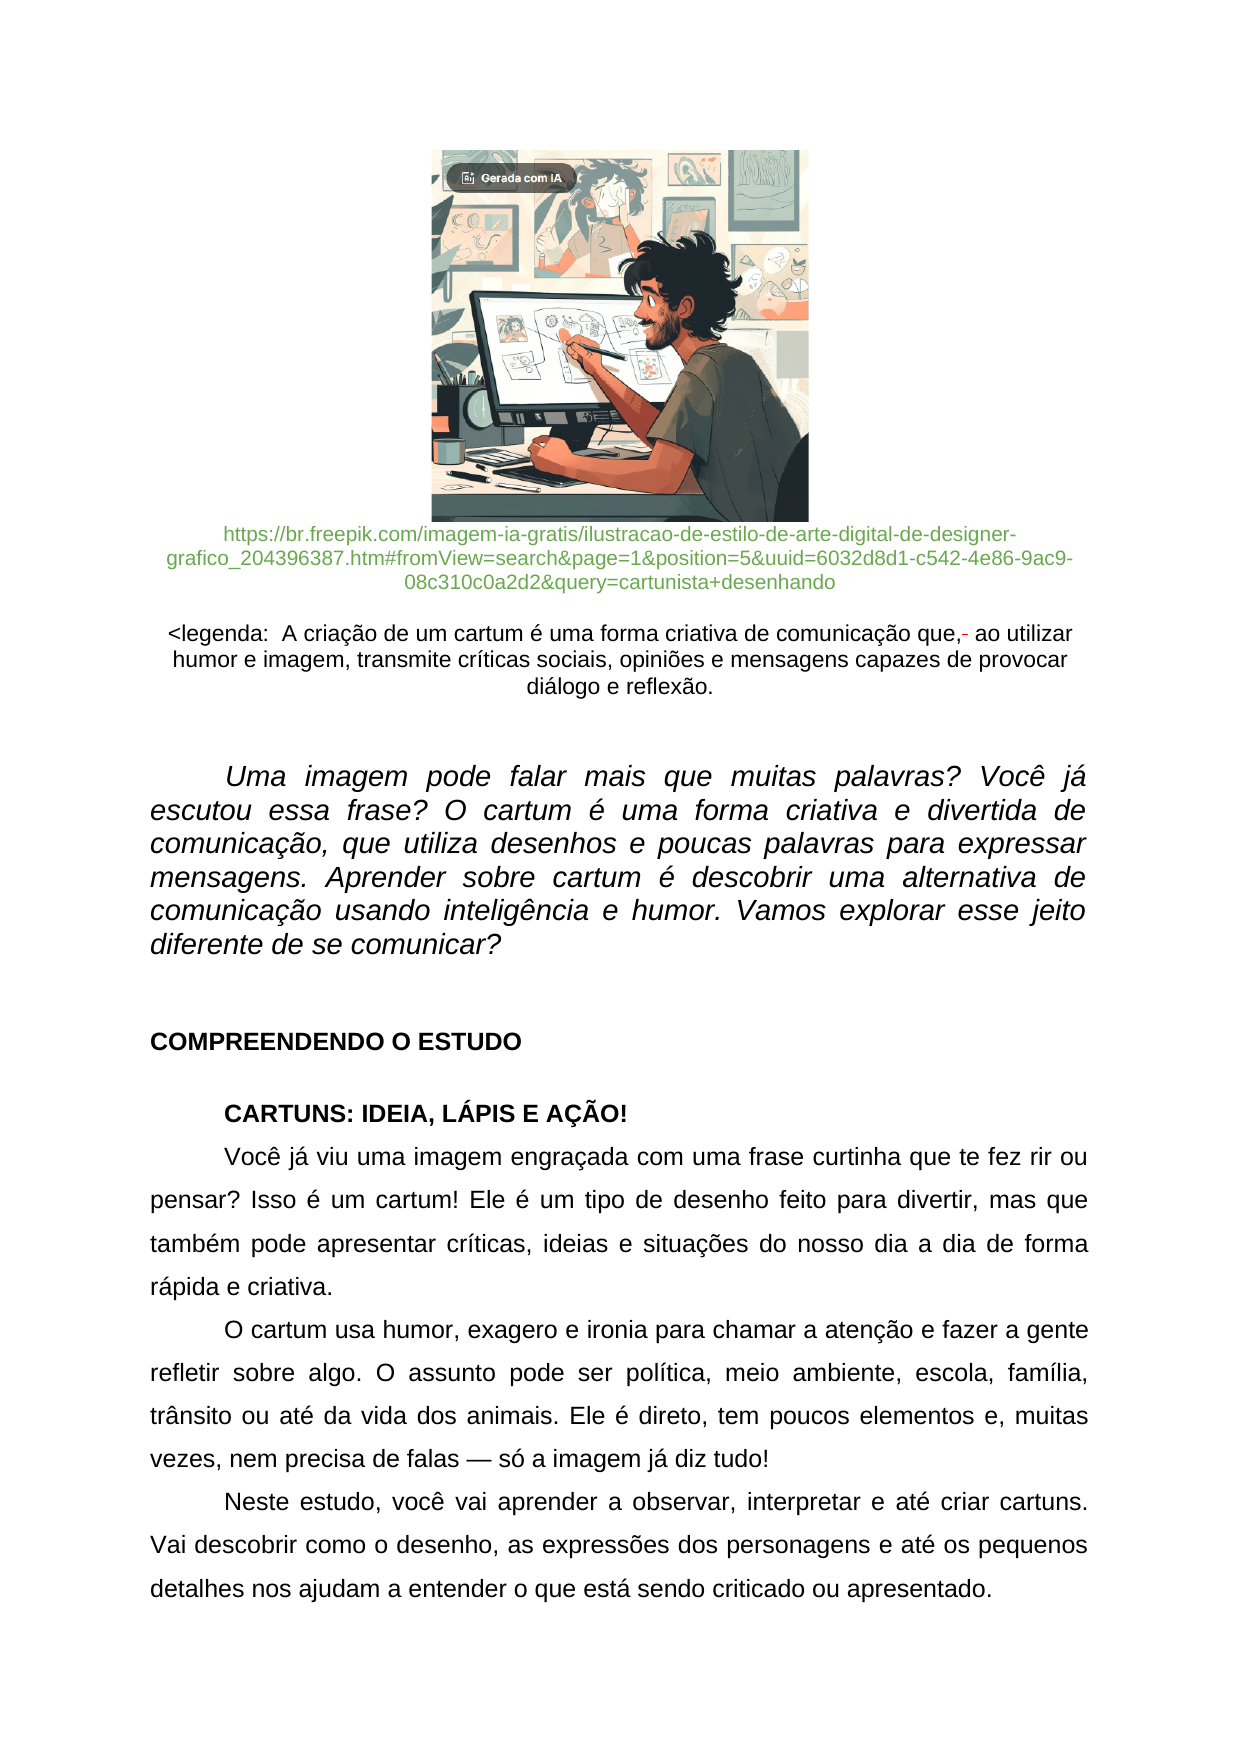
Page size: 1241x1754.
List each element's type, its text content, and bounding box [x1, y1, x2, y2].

text Neste estudo, você vai aprender a observar, interpretar e até criar cartuns. Vai descobrir como o desenho, as expressões dos personagens e até os pequenos detalhes nos ajudam a entender o que está sendo criticado ou apresentado. [150, 1487, 1090, 1602]
text O cartum usa humor, exagero e ironia para chamar a atenção e fazer a gente refletir sobre algo. O assunto pode ser política, meio ambiente, escola, família, trânsito ou até da vida dos animais. Ele é direto, tem poucos elementos e, muitas vezes, nem precisa de falas — só a imagem já diz tudo! [150, 1315, 1090, 1473]
text Você já viu uma imagem engraçada com uma frase curtinha que te fez rir ou pensar? Isso é um cartum! Ele é um tipo de desenho feito para divertir, mas que também pode apresentar críticas, ideias e situações do nosso dia a dia de forma rápida e criativa. [150, 1142, 1090, 1300]
text Uma imagem pode falar mais que muitas palavras? Você já escutou essa frase? O cartum é uma forma criativa e divertida de comunicação, que utiliza desenhos e poucas palavras para expressar mensagens. Aprender sobre cartum é descobrir uma alternativa de comunicação usando inteligência e humor. Vamos explorar esse jeito diferente de se comunicar? [150, 759, 1090, 960]
text CARTUNS: IDEIA, LÁPIS E AÇÃO! [150, 1099, 1090, 1128]
picture [431, 150, 809, 522]
text COMPREENDENDO O ESTUDO [150, 1027, 1090, 1056]
text <legenda: A criação de um cartum é uma forma criativa de comunicação que, ao utilizar humor e imagem, transmite críticas sociais, opiniões e mensagens capazes de provocar diálogo e reflexão. [150, 620, 1090, 699]
text https://br.freepik.com/imagem-ia-gratis/ilustracao-de-estilo-de-arte-digital-de-designer-grafico_204396387.htm#fromView=search&page=1&position=5&uuid=6032d8d1-c542-4e86-9ac9-08c310c0a2d2&query=cartunista+desenhando [150, 522, 1090, 594]
